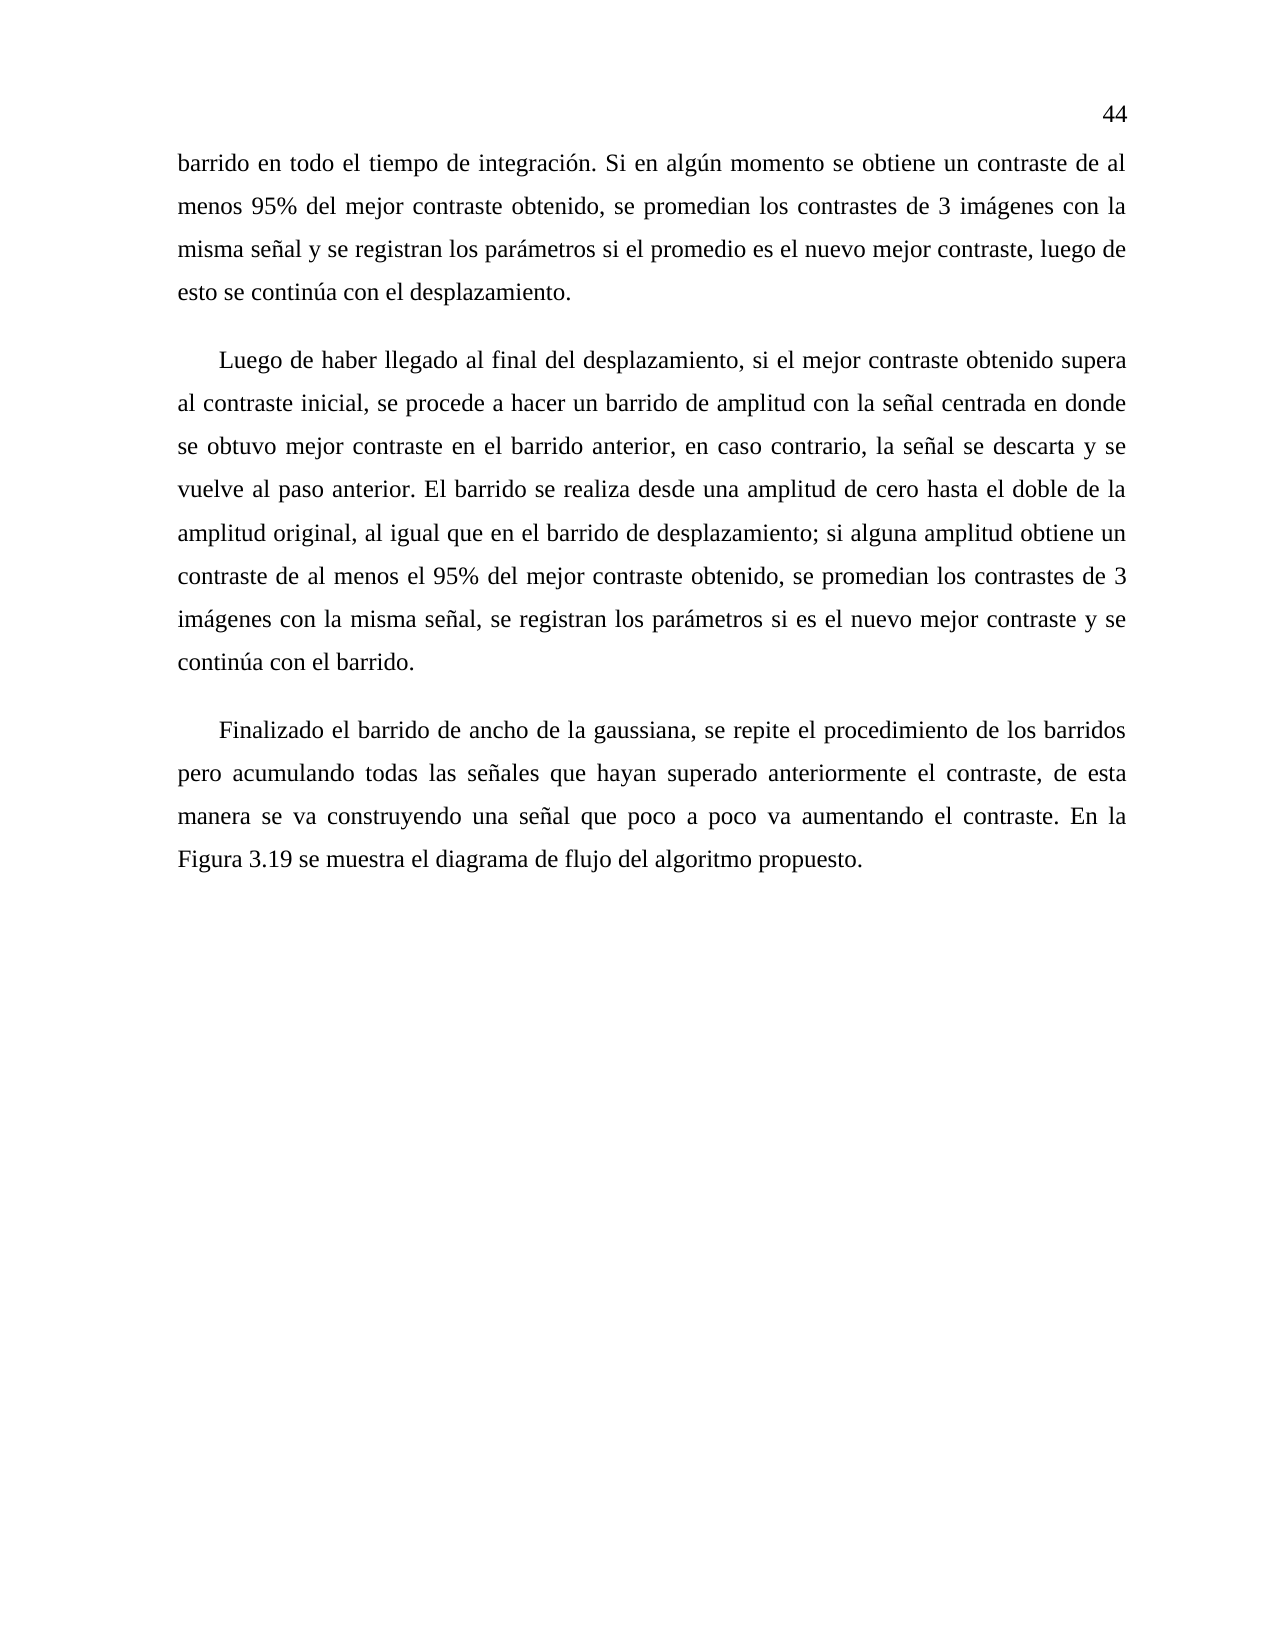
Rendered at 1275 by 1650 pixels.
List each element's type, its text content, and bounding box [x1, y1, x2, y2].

text Luego de haber llegado al final del desplazamiento, si el mejor contraste obtenido supera al contraste inicial, se procede a hacer un barrido de amplitud con la señal centrada en donde se obtuvo mejor contraste en el barrido anterior, en caso contrario, la señal se descarta y se vuelve al paso anterior. El barrido se realiza desde una amplitud de cero hasta el doble de la amplitud original, al igual que en el barrido de desplazamiento; si alguna amplitud obtiene un contraste de al menos el 95% del mejor contraste obtenido, se promedian los contrastes de 3 imágenes con la misma señal, se registran los parámetros si es el nuevo mejor contraste y se continúa con el barrido. [177, 345, 1127, 676]
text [177, 148, 1127, 306]
